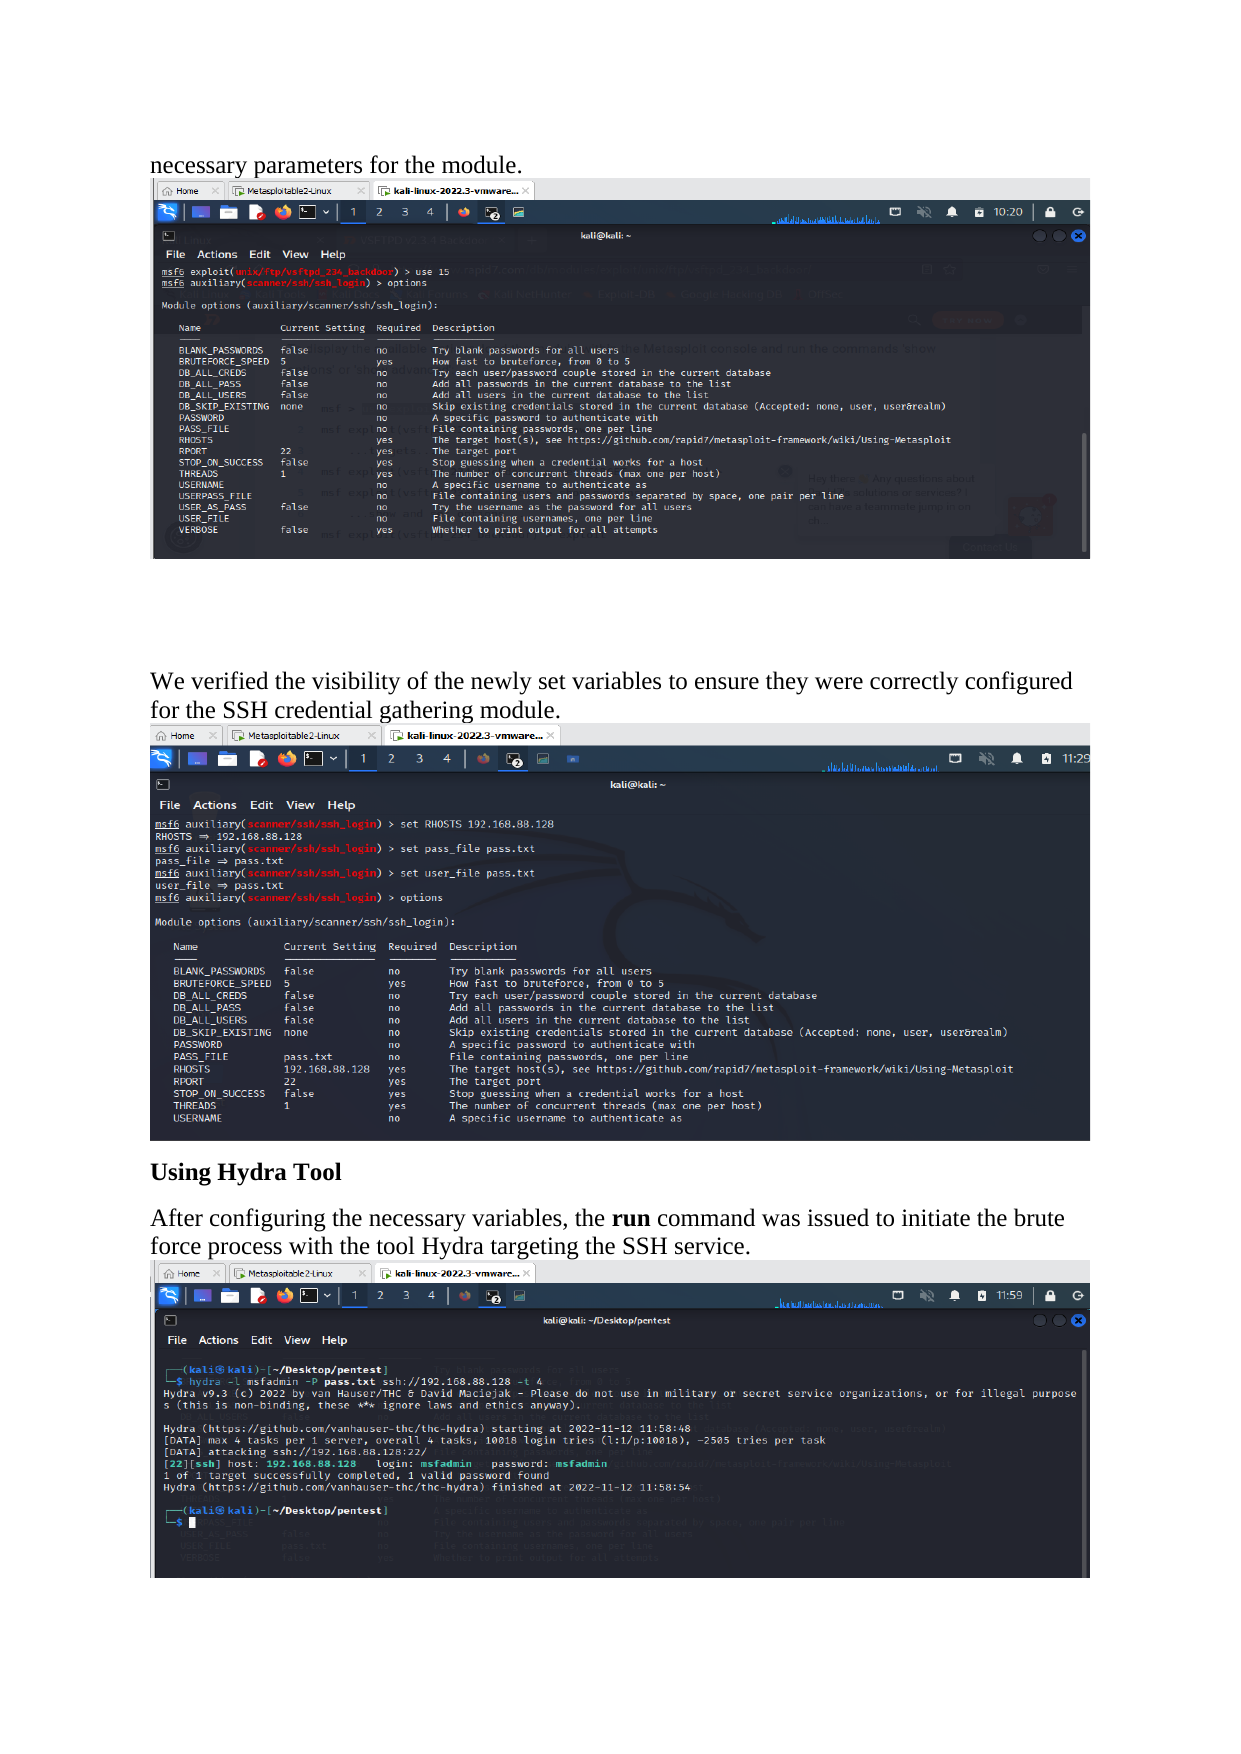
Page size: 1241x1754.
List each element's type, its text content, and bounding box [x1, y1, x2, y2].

picture [150, 723, 1091, 1141]
text We verified the visibility of the newly set variables to ensure they were correctly configured for the SSH credential gathering module. [150, 666, 1090, 723]
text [150, 150, 1090, 178]
text After configuring the necessary variables, the run command was issued to initiate the brute force process with the tool Hydra targeting the SSH service. Top of Form [150, 1203, 1090, 1260]
picture [150, 178, 1091, 559]
picture [150, 1260, 1090, 1578]
text Using Hydra Tool [150, 1157, 1090, 1186]
